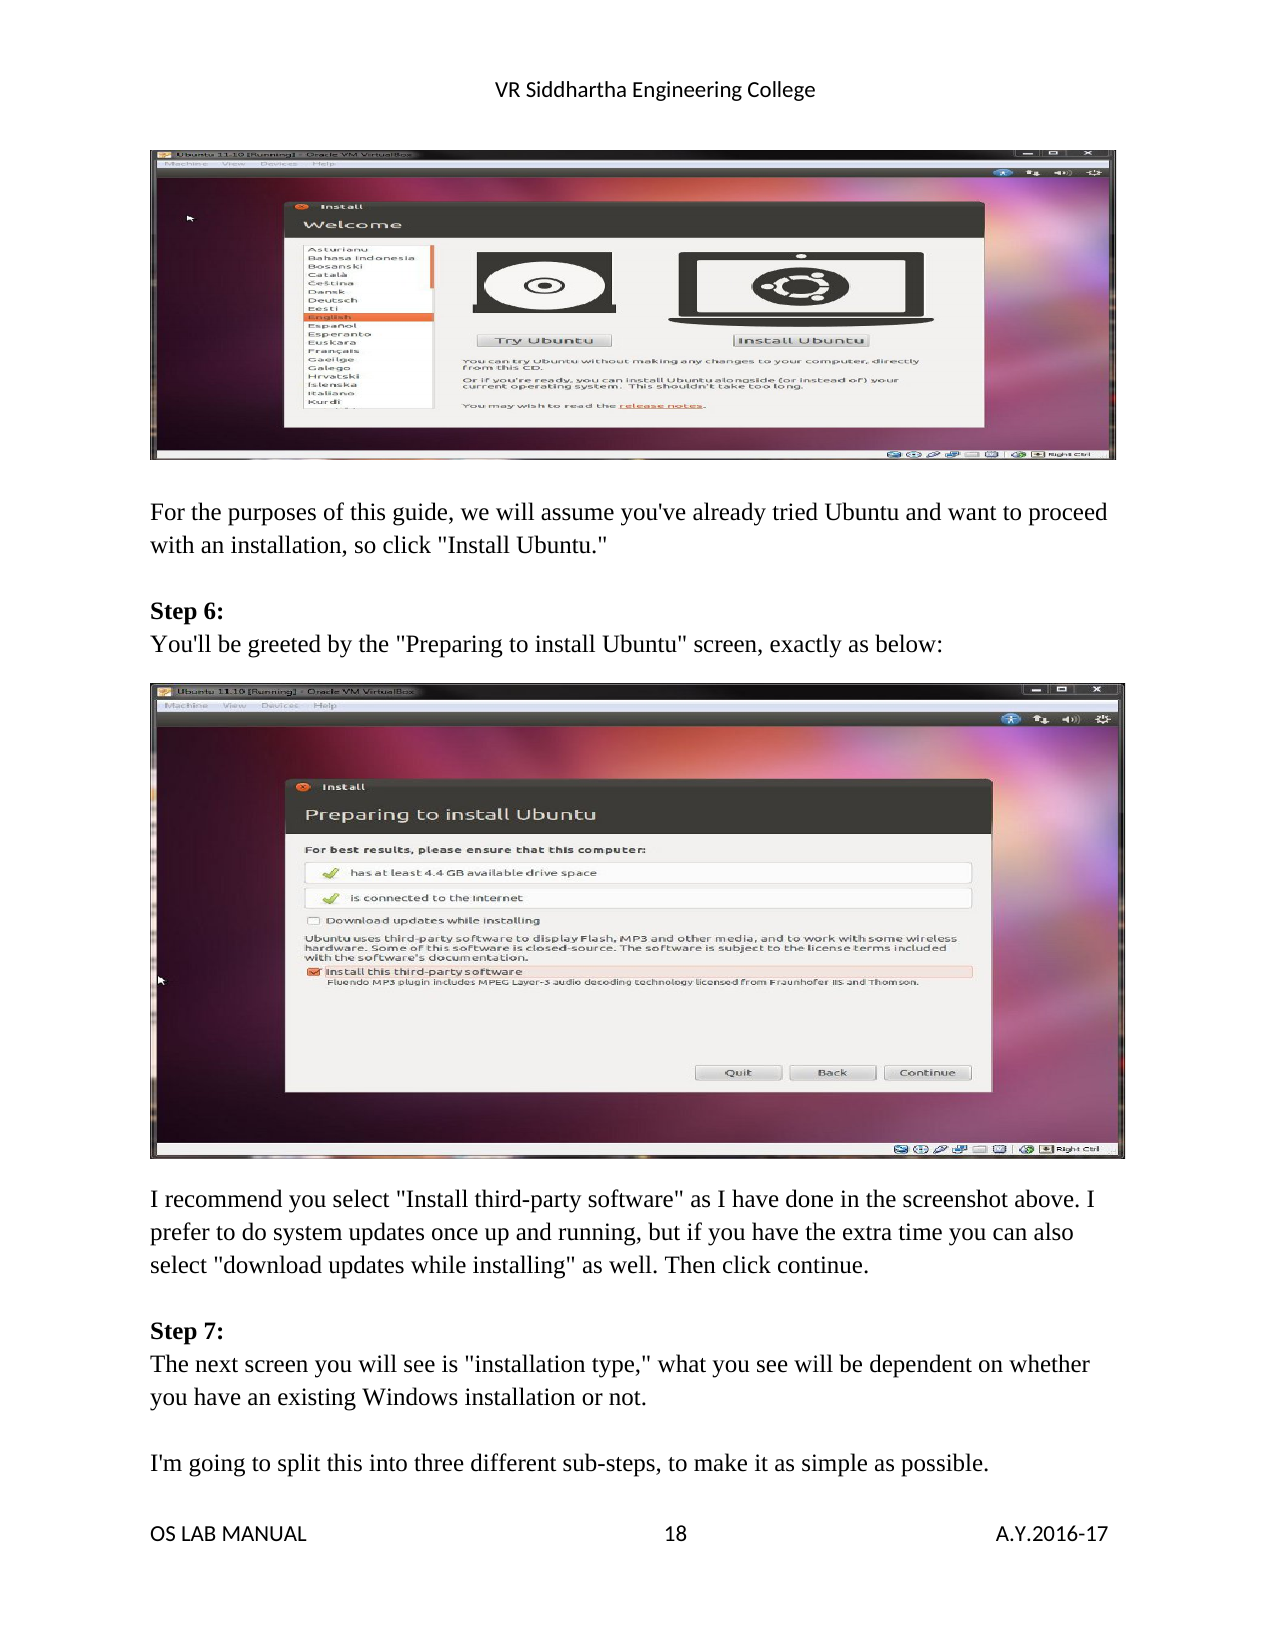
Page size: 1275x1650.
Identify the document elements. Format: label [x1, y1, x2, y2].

picture [150, 150, 1117, 460]
text [150, 150, 1125, 658]
picture [150, 683, 1125, 1159]
text [150, 1184, 1125, 1477]
